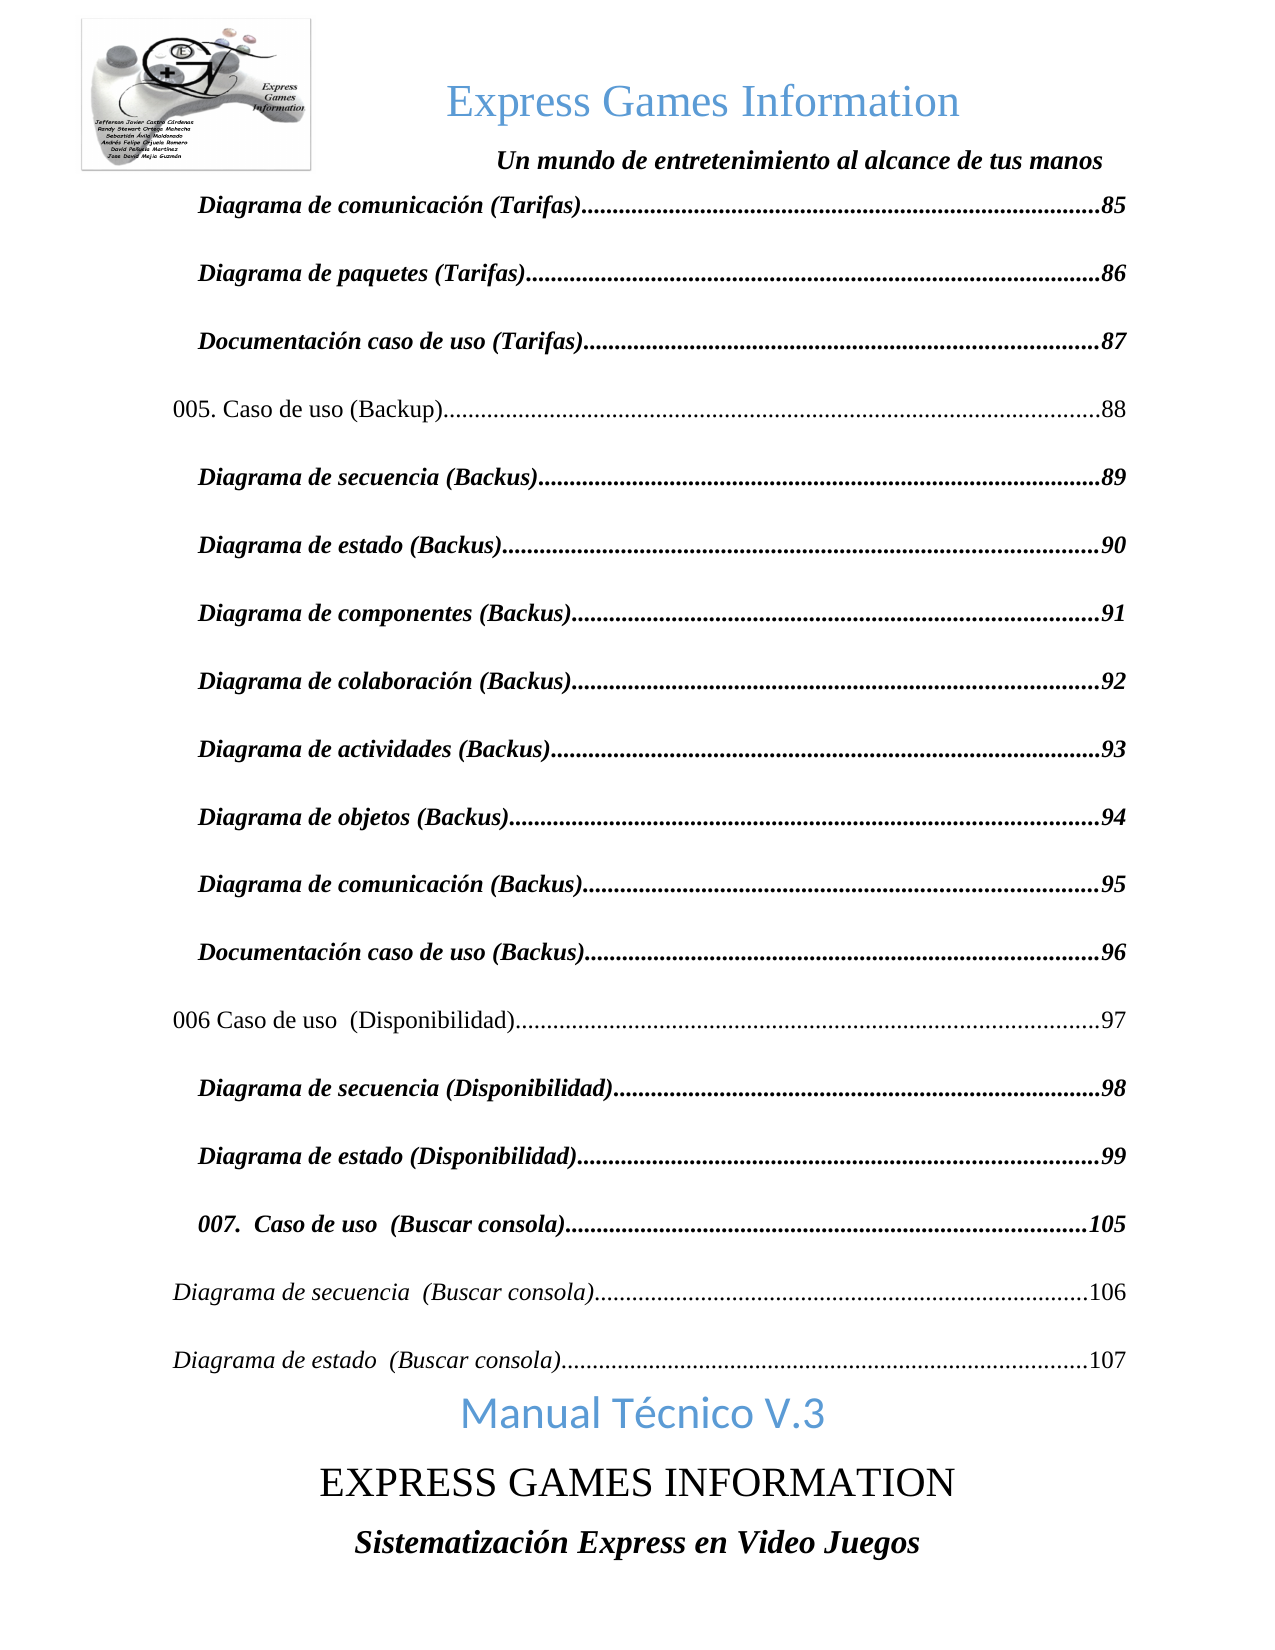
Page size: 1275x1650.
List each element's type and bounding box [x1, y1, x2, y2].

picture [75, 15, 316, 174]
